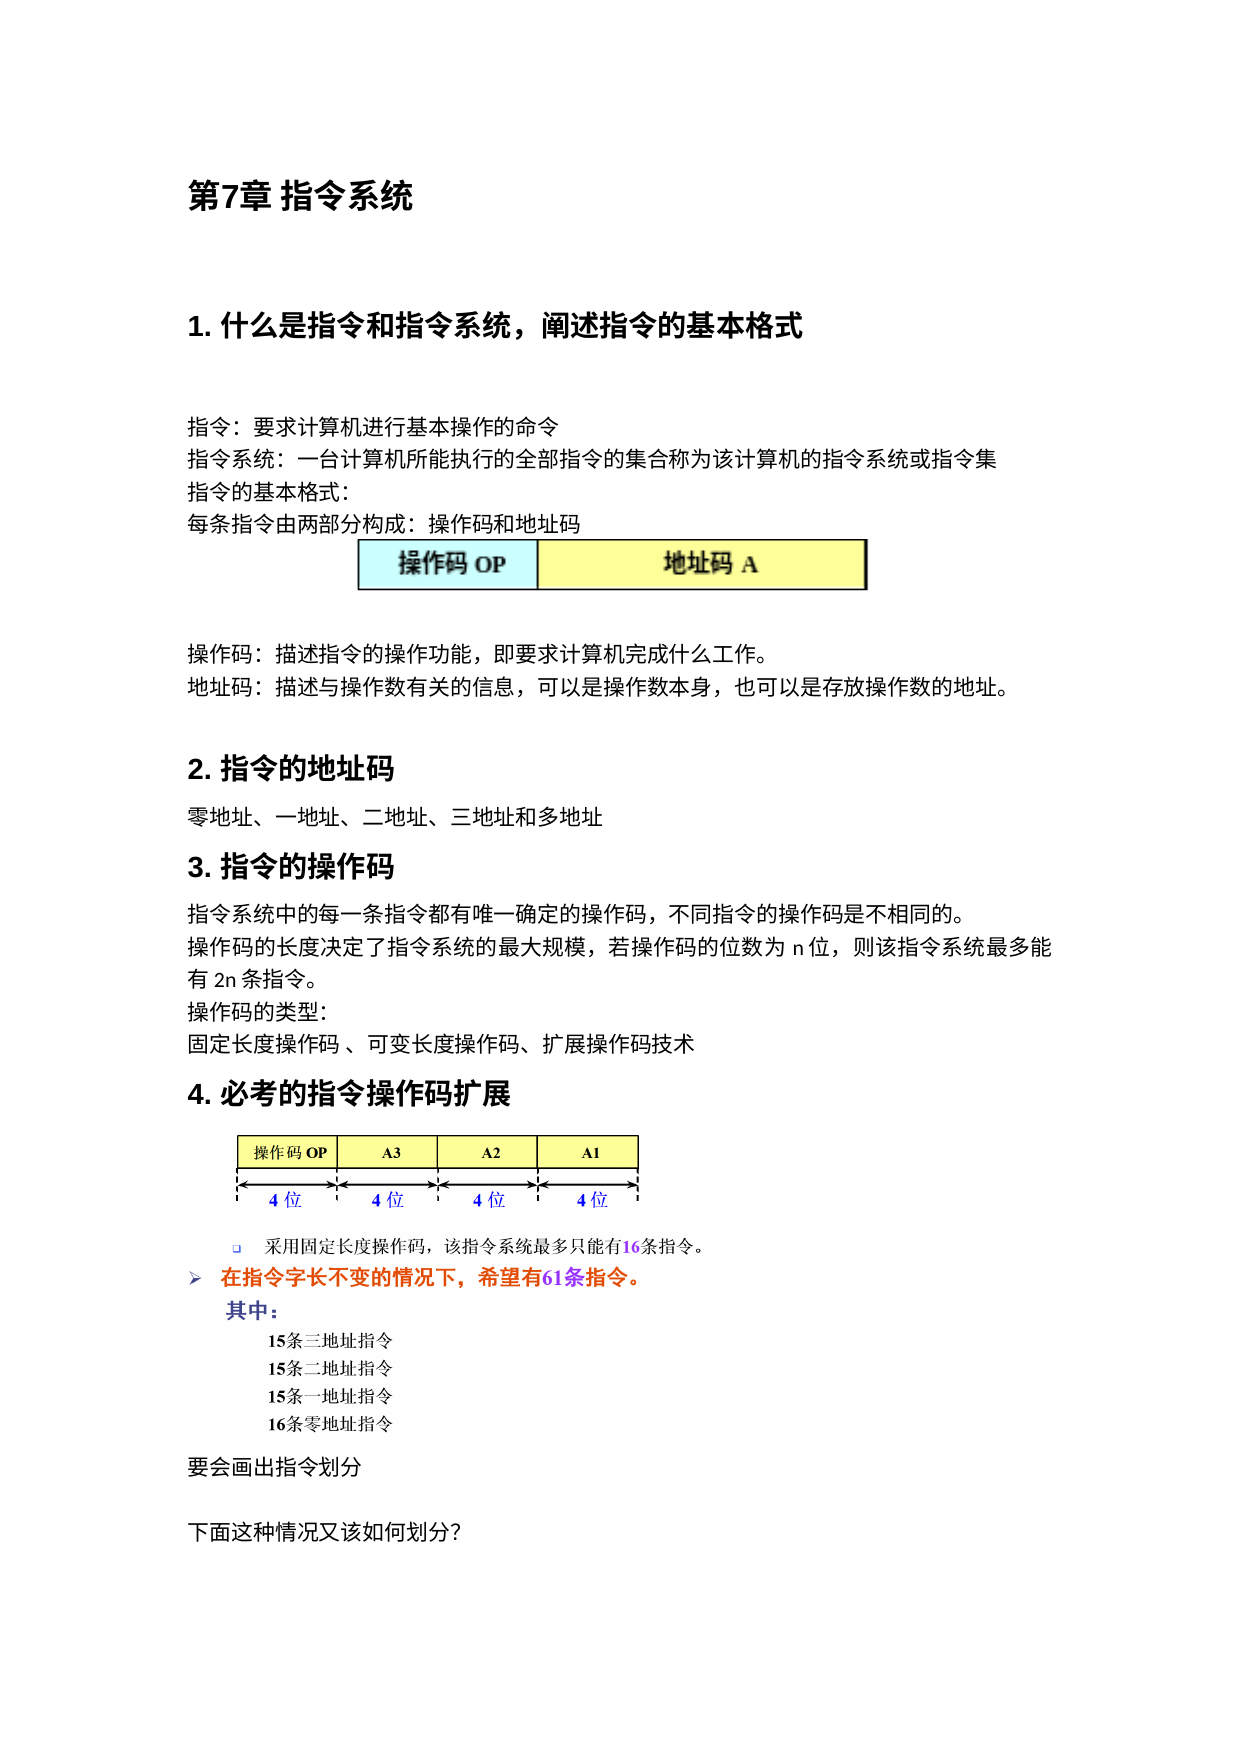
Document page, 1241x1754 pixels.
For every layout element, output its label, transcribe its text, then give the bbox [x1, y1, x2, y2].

text 指令：要求计算机进行基本操作的命令 [187, 409, 1053, 442]
text 地址码：描述与操作数有关的信息，可以是操作数本身，也可以是存放操作数的地址。 [187, 669, 1053, 702]
text 每条指令由两部分构成：操作码和地址码 [187, 507, 1053, 539]
subtitle 指令系统 [187, 162, 1053, 227]
text 固定长度操作码 、可变长度操作码、扩展操作码技术 [187, 1027, 1053, 1059]
text 指令系统：一台计算机所能执行的全部指令的集合称为该计算机的指令系统或指令集 [187, 442, 1053, 474]
list 必考的指令操作码扩展 [187, 1059, 1053, 1124]
text 操作码的类型： [187, 994, 1053, 1027]
subtitle 什么是指令和指令系统，阐述指令的基本格式 [187, 291, 1053, 356]
text 零地址、一地址、二地址、三地址和多地址 [187, 799, 1053, 832]
text 指令的基本格式： [187, 474, 1053, 507]
text 操作码的长度决定了指令系统的最大规模，若操作码的位数为n位，则该指令系统最多能有2n条指令。 [187, 929, 1053, 994]
picture [187, 1124, 725, 1437]
list 指令的地址码 [187, 734, 1053, 799]
text 下面这种情况又该如何划分？ [187, 1514, 1053, 1547]
text 要会画出指令划分 [187, 1449, 1053, 1482]
text 指令系统中的每一条指令都有唯一确定的操作码，不同指令的操作码是不相同的。 [187, 897, 1053, 929]
list 指令的操作码 [187, 832, 1053, 897]
text 操作码：描述指令的操作功能，即要求计算机完成什么工作。 [187, 637, 1053, 669]
